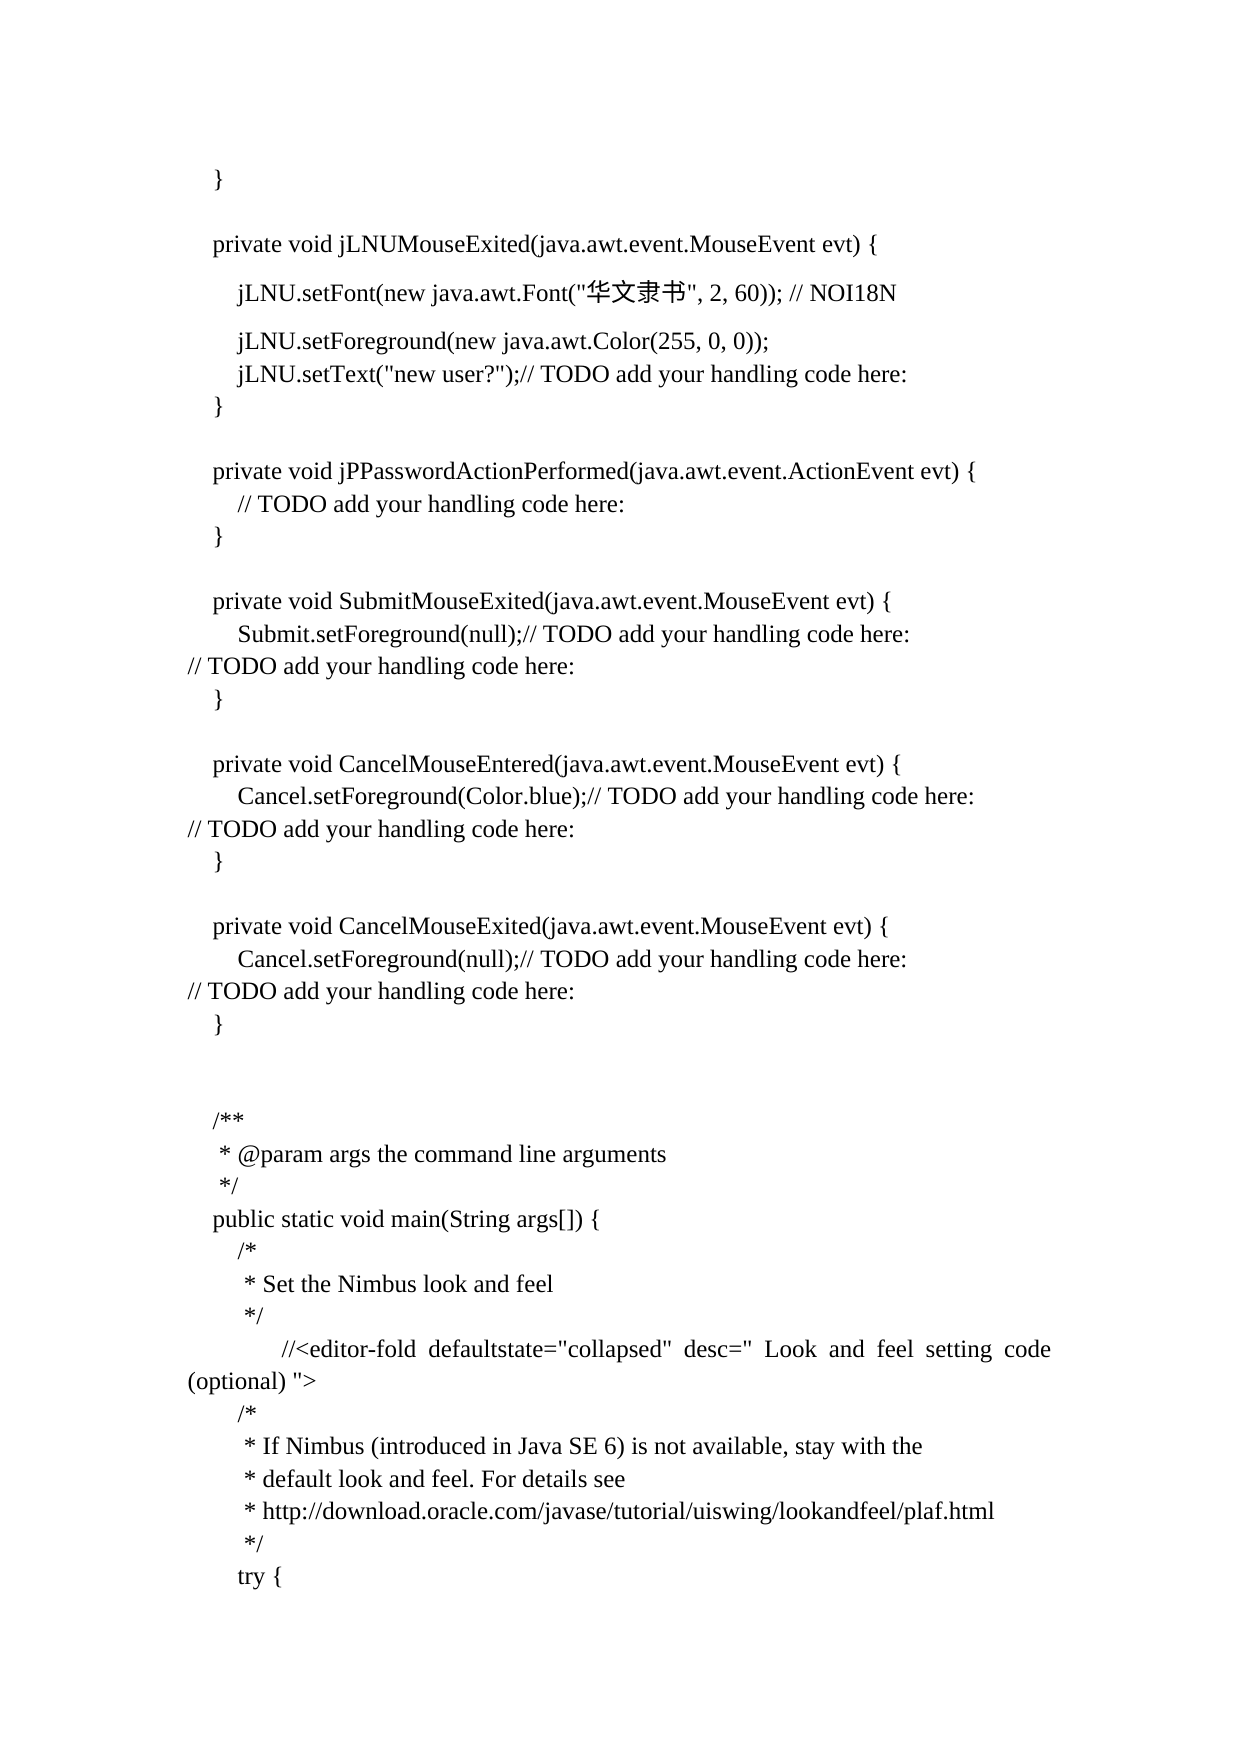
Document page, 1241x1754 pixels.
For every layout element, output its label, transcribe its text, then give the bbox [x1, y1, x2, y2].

text */ [187, 1527, 1053, 1559]
text private void jLNUMouseExited(java.awt.event.MouseEvent evt) { [187, 227, 1053, 259]
text Submit.setForeground(null);// TODO add your handling code here: [187, 617, 1053, 649]
text } [187, 844, 1053, 877]
text jLNU.setFont(new java.awt.Font("华文隶书", 2, 60)); // NOI18N [187, 259, 1053, 324]
text // TODO add your handling code here: [187, 812, 1053, 844]
text * default look and feel. For details see [187, 1462, 1053, 1494]
text } [187, 162, 1053, 194]
text private void CancelMouseEntered(java.awt.event.MouseEvent evt) { [187, 747, 1053, 779]
text * @param args the command line arguments [187, 1137, 1053, 1169]
text public static void main(String args[]) { [187, 1202, 1053, 1234]
text private void CancelMouseExited(java.awt.event.MouseEvent evt) { [187, 909, 1053, 942]
text * http://download.oracle.com/javase/tutorial/uiswing/lookandfeel/plaf.html [187, 1494, 1053, 1527]
text try { [187, 1559, 1053, 1592]
text private void jPPasswordActionPerformed(java.awt.event.ActionEvent evt) { [187, 454, 1053, 487]
text } [187, 389, 1053, 422]
text // TODO add your handling code here: [187, 649, 1053, 682]
text } [187, 519, 1053, 552]
text * Set the Nimbus look and feel [187, 1267, 1053, 1299]
text */ [187, 1299, 1053, 1332]
text jLNU.setText("new user?");// TODO add your handling code here: [187, 357, 1053, 389]
text Cancel.setForeground(null);// TODO add your handling code here: [187, 942, 1053, 974]
text /* [187, 1234, 1053, 1267]
text // TODO add your handling code here: [187, 487, 1053, 519]
text /** [187, 1104, 1053, 1137]
text */ [187, 1169, 1053, 1202]
text * If Nimbus (introduced in Java SE 6) is not available, stay with the [187, 1429, 1053, 1462]
text private void SubmitMouseExited(java.awt.event.MouseEvent evt) { [187, 584, 1053, 617]
text } [187, 1007, 1053, 1039]
text jLNU.setForeground(new java.awt.Color(255, 0, 0)); [187, 324, 1053, 357]
text /* [187, 1397, 1053, 1429]
text //<editor-fold defaultstate="collapsed" desc=" Look and feel setting code (optional) "> [187, 1332, 1053, 1397]
text // TODO add your handling code here: [187, 974, 1053, 1007]
text } [187, 682, 1053, 714]
text Cancel.setForeground(Color.blue);// TODO add your handling code here: [187, 779, 1053, 812]
